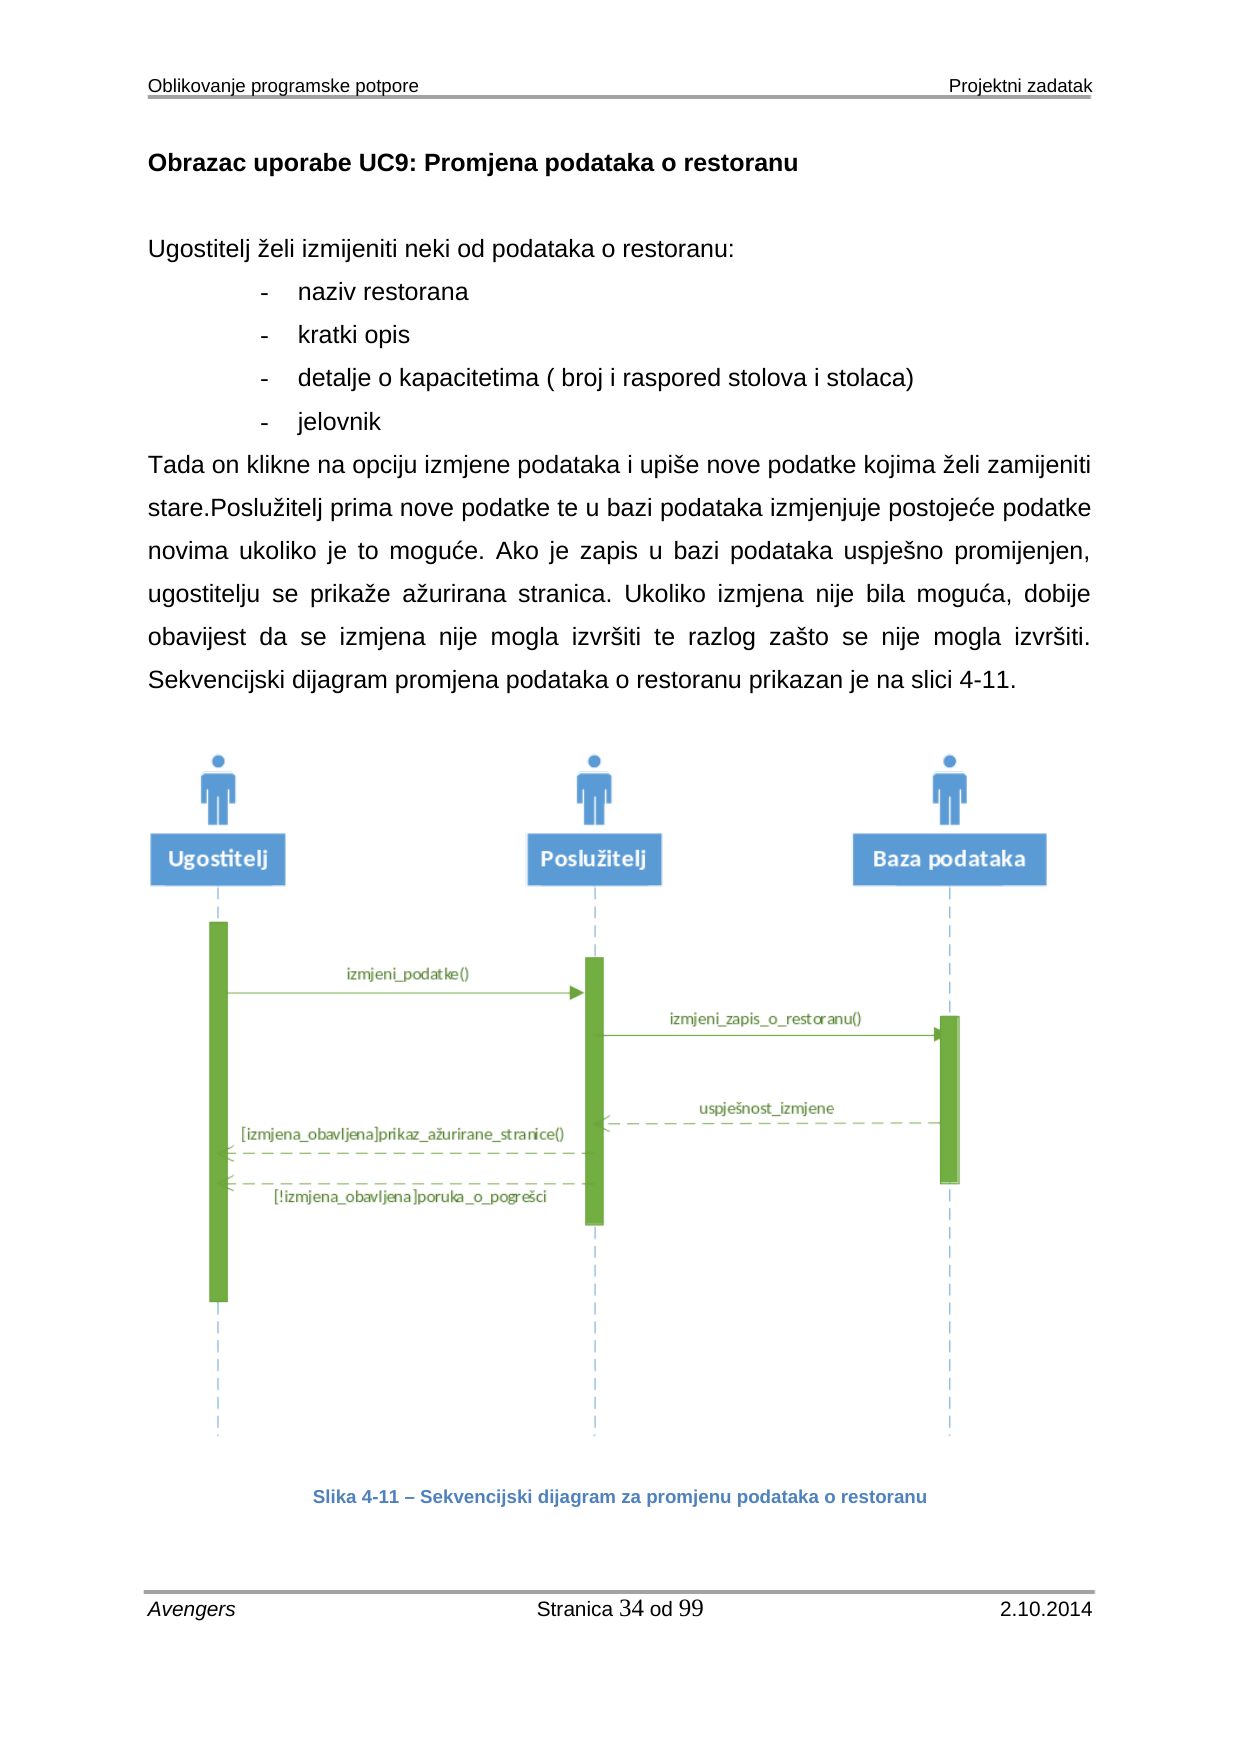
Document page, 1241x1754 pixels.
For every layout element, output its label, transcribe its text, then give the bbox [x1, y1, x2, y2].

list detalje o kapacitetima ( broj i raspored stolova i stolaca) [260, 363, 1093, 392]
text Slika 4-11 – Sekvencijski dijagram za promjenu podataka o restoranu [148, 1486, 1093, 1508]
picture [147, 95, 1092, 99]
picture [143, 1590, 1096, 1594]
text Tada on klikne na opciju izmjene podataka i upiše nove podatke kojima želi zamijeniti stare.Poslužitelj prima nove podatke te u bazi podataka izmjenjuje postojeće podatke novima ukoliko je to moguće. Ako je zapis u bazi podataka uspješno promijenjen, ugostitelju se prikaže ažurirana stranica. Ukoliko izmjena nije bila moguća, dobije obavijest da se izmjena nije mogla izvršiti te razlog zašto se nije mogla izvršiti. Sekvencijski dijagram promjena podataka o restoranu prikazan je na slici 4-11. [148, 450, 1093, 694]
list jelovnik [260, 407, 1093, 436]
list kratki opis [260, 320, 1093, 349]
list naziv restorana [260, 277, 1093, 306]
text Obrazac uporabe UC9: Promjena podataka o restoranu [148, 148, 1093, 176]
text Ugostitelj želi izmijeniti neki od podataka o restoranu: [148, 234, 1093, 263]
